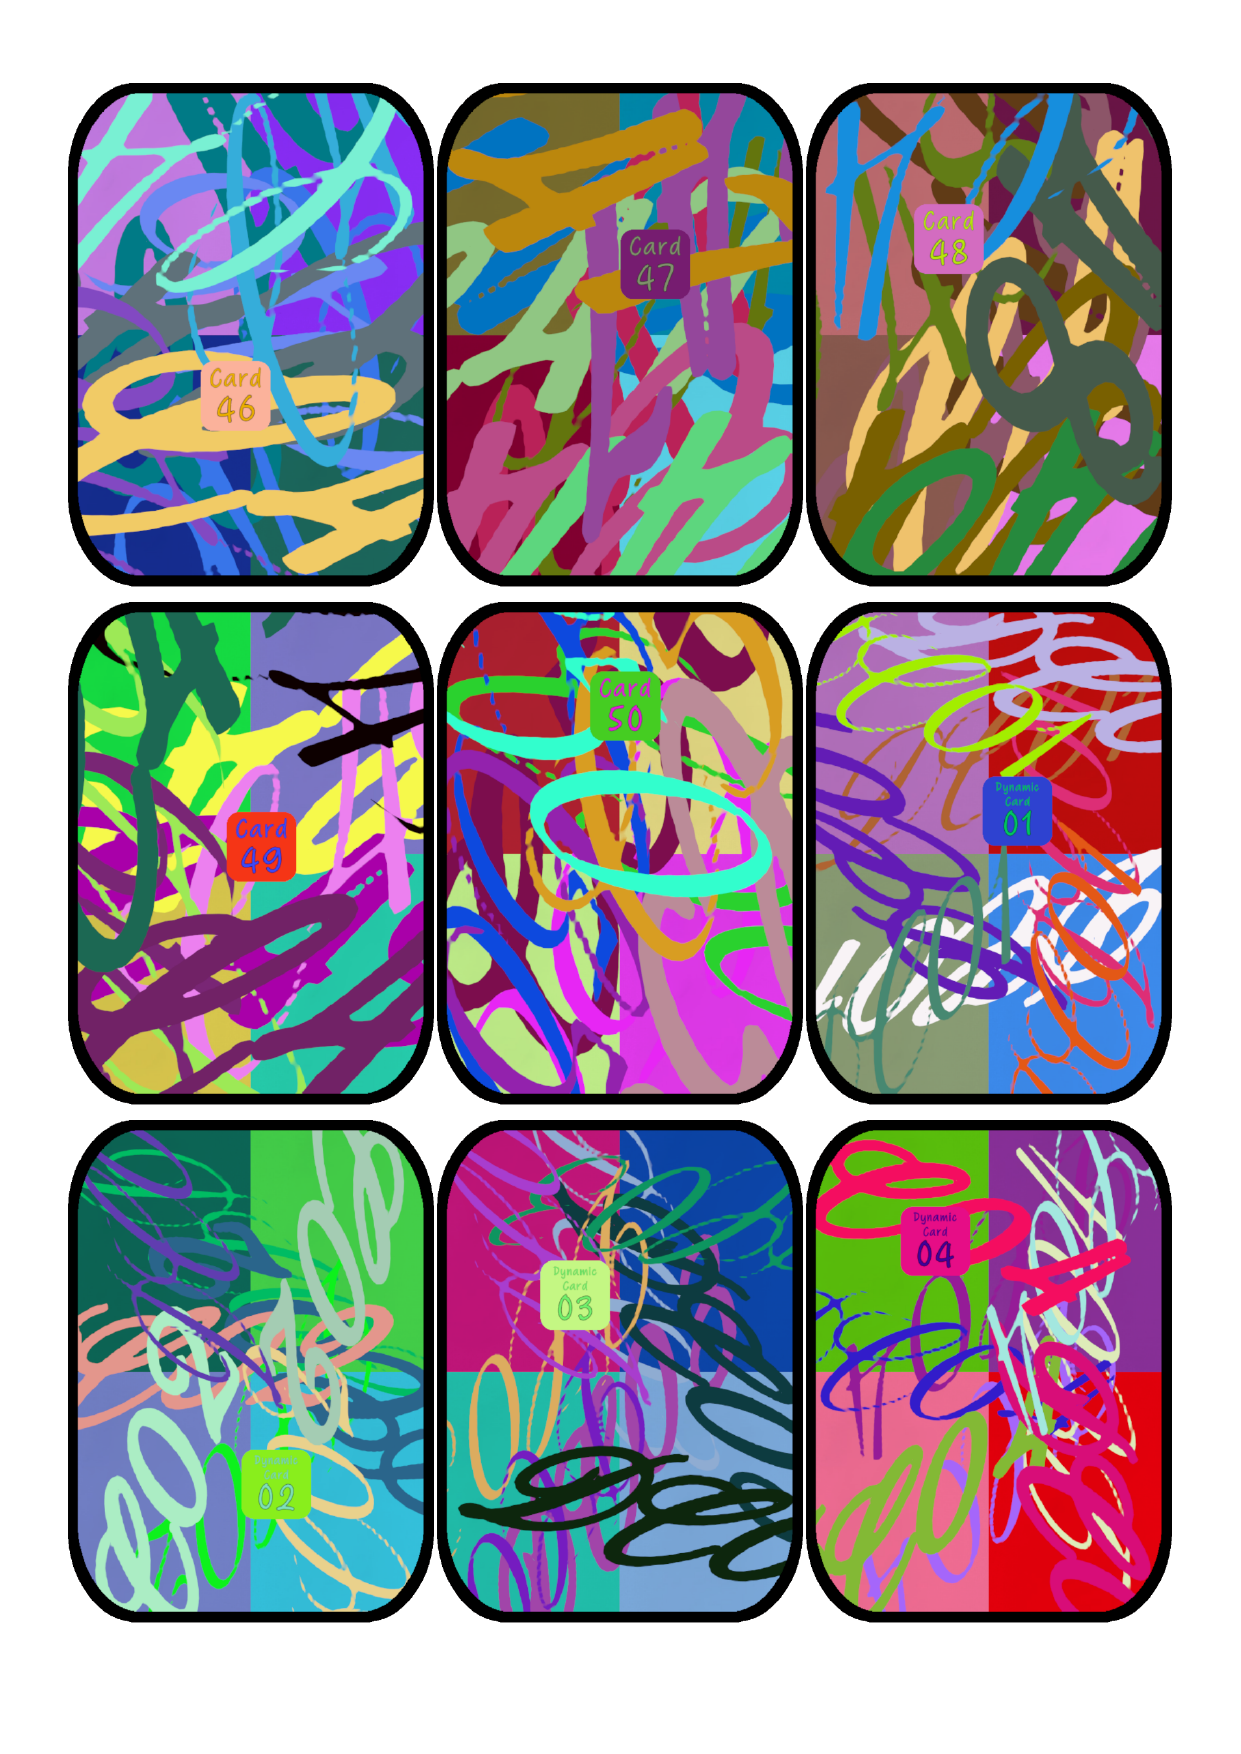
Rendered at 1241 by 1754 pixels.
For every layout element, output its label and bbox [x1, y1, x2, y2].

picture [67, 75, 1174, 591]
picture [67, 1111, 1174, 1627]
picture [67, 593, 1174, 1109]
